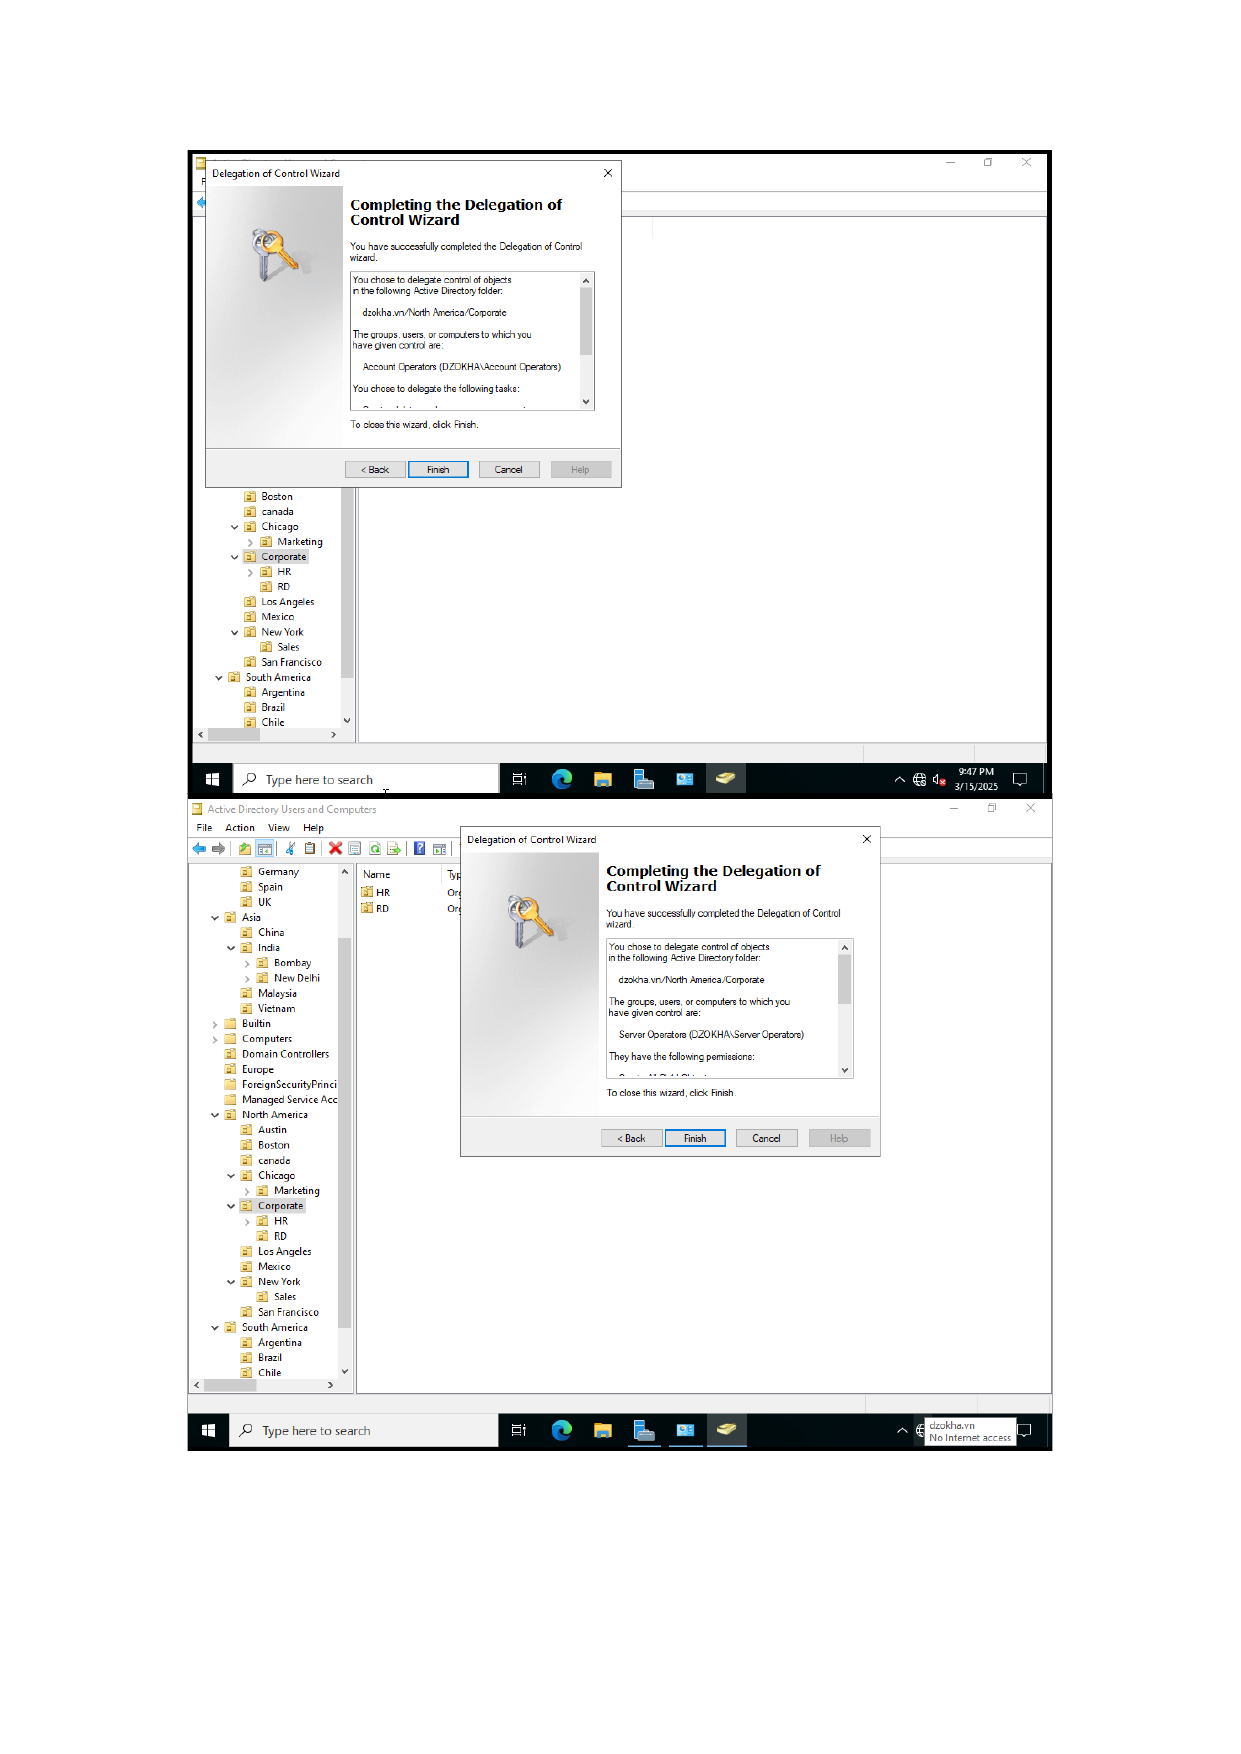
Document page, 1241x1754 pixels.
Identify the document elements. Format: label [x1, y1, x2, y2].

picture [187, 150, 1053, 1451]
